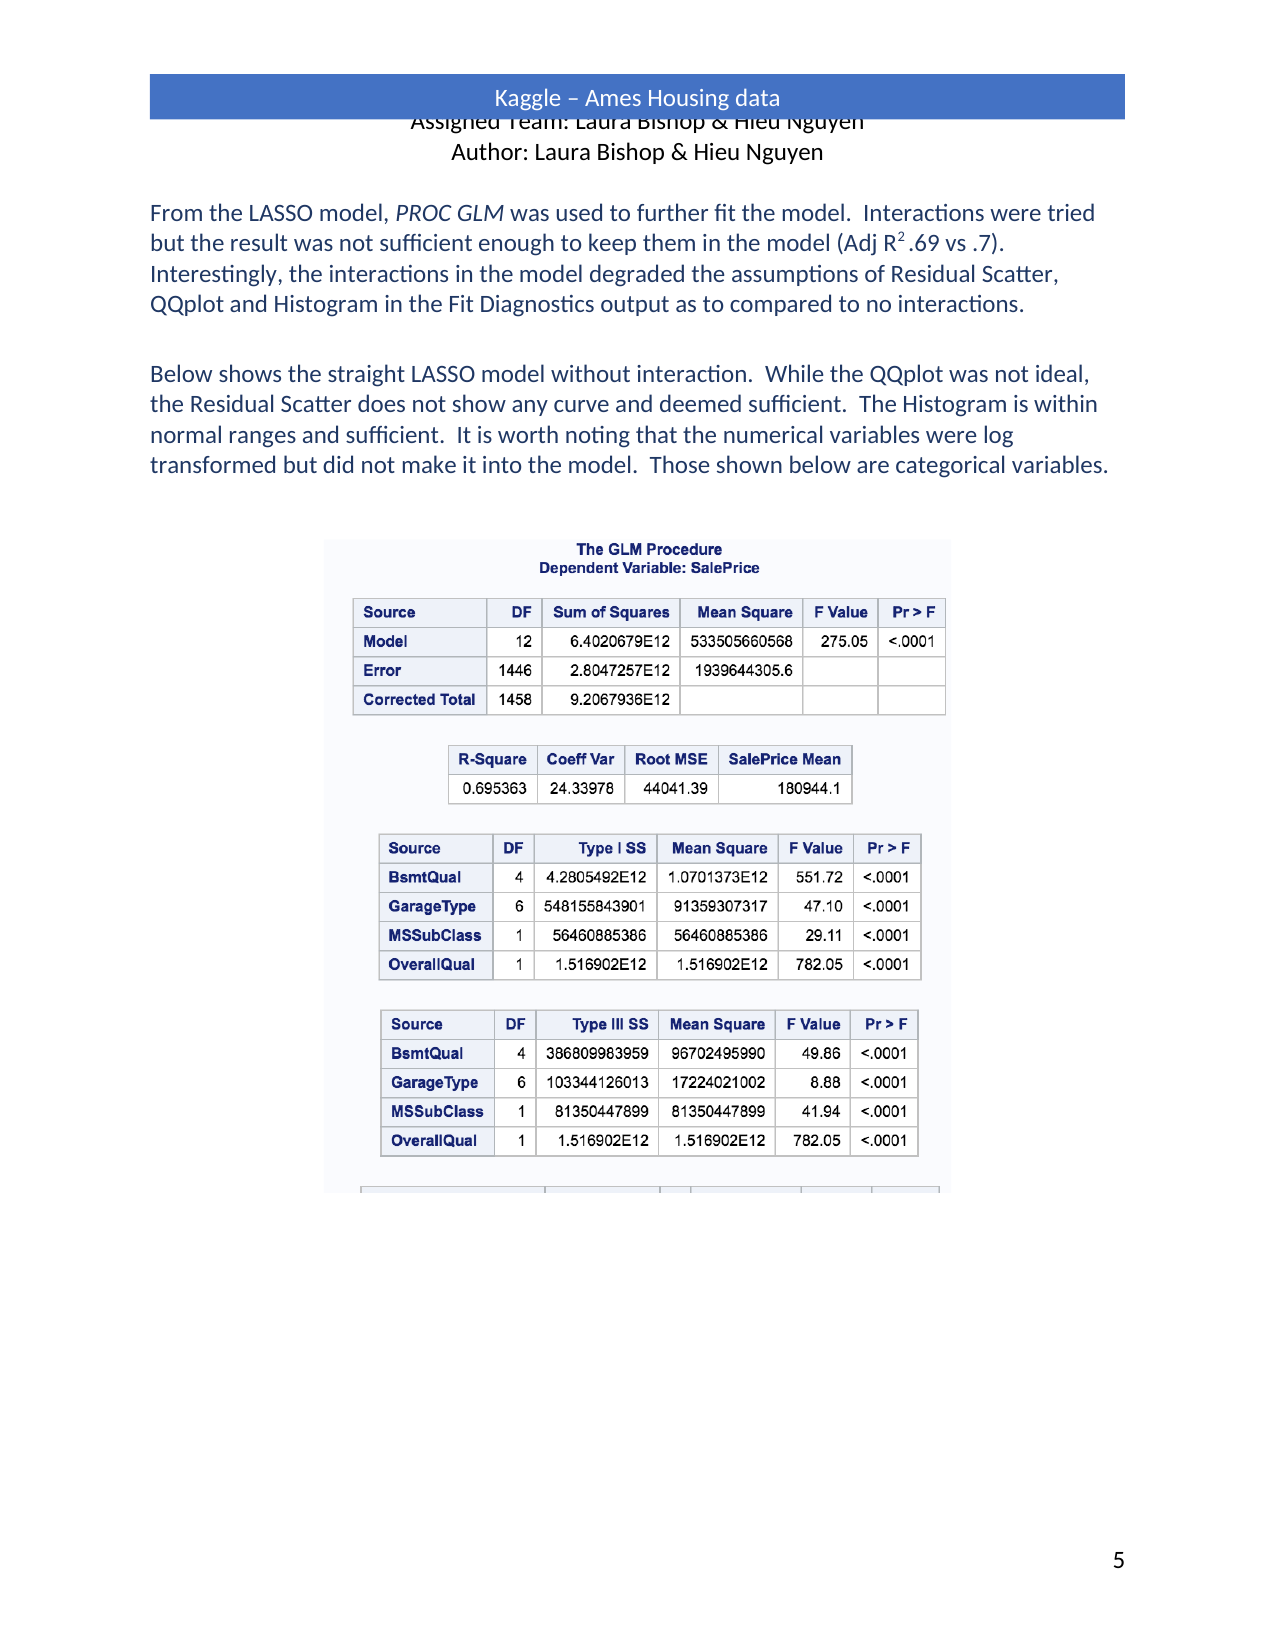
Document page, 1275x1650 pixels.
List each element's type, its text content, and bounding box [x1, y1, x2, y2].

picture [323, 510, 952, 1193]
subtitle From the LASSO model, PROC GLM was used to further fit the model. Interactions were tried but the result was not sufficient enough to keep them in the model (Adj R2 .69 vs .7). Interestingly, the interactions in the model degraded the assumptions of Residual Scatter, QQplot and Histogram in the Fit Diagnostics output as to compared to no interactions. [150, 197, 1125, 319]
subtitle Below shows the straight LASSO model without interaction. While the QQplot was not ideal, the Residual Scatter does not show any curve and deemed sufficient. The Histogram is within normal ranges and sufficient. It is worth noting that the numerical variables were log transformed but did not make it into the model. Those shown below are categorical variables. [150, 358, 1125, 480]
